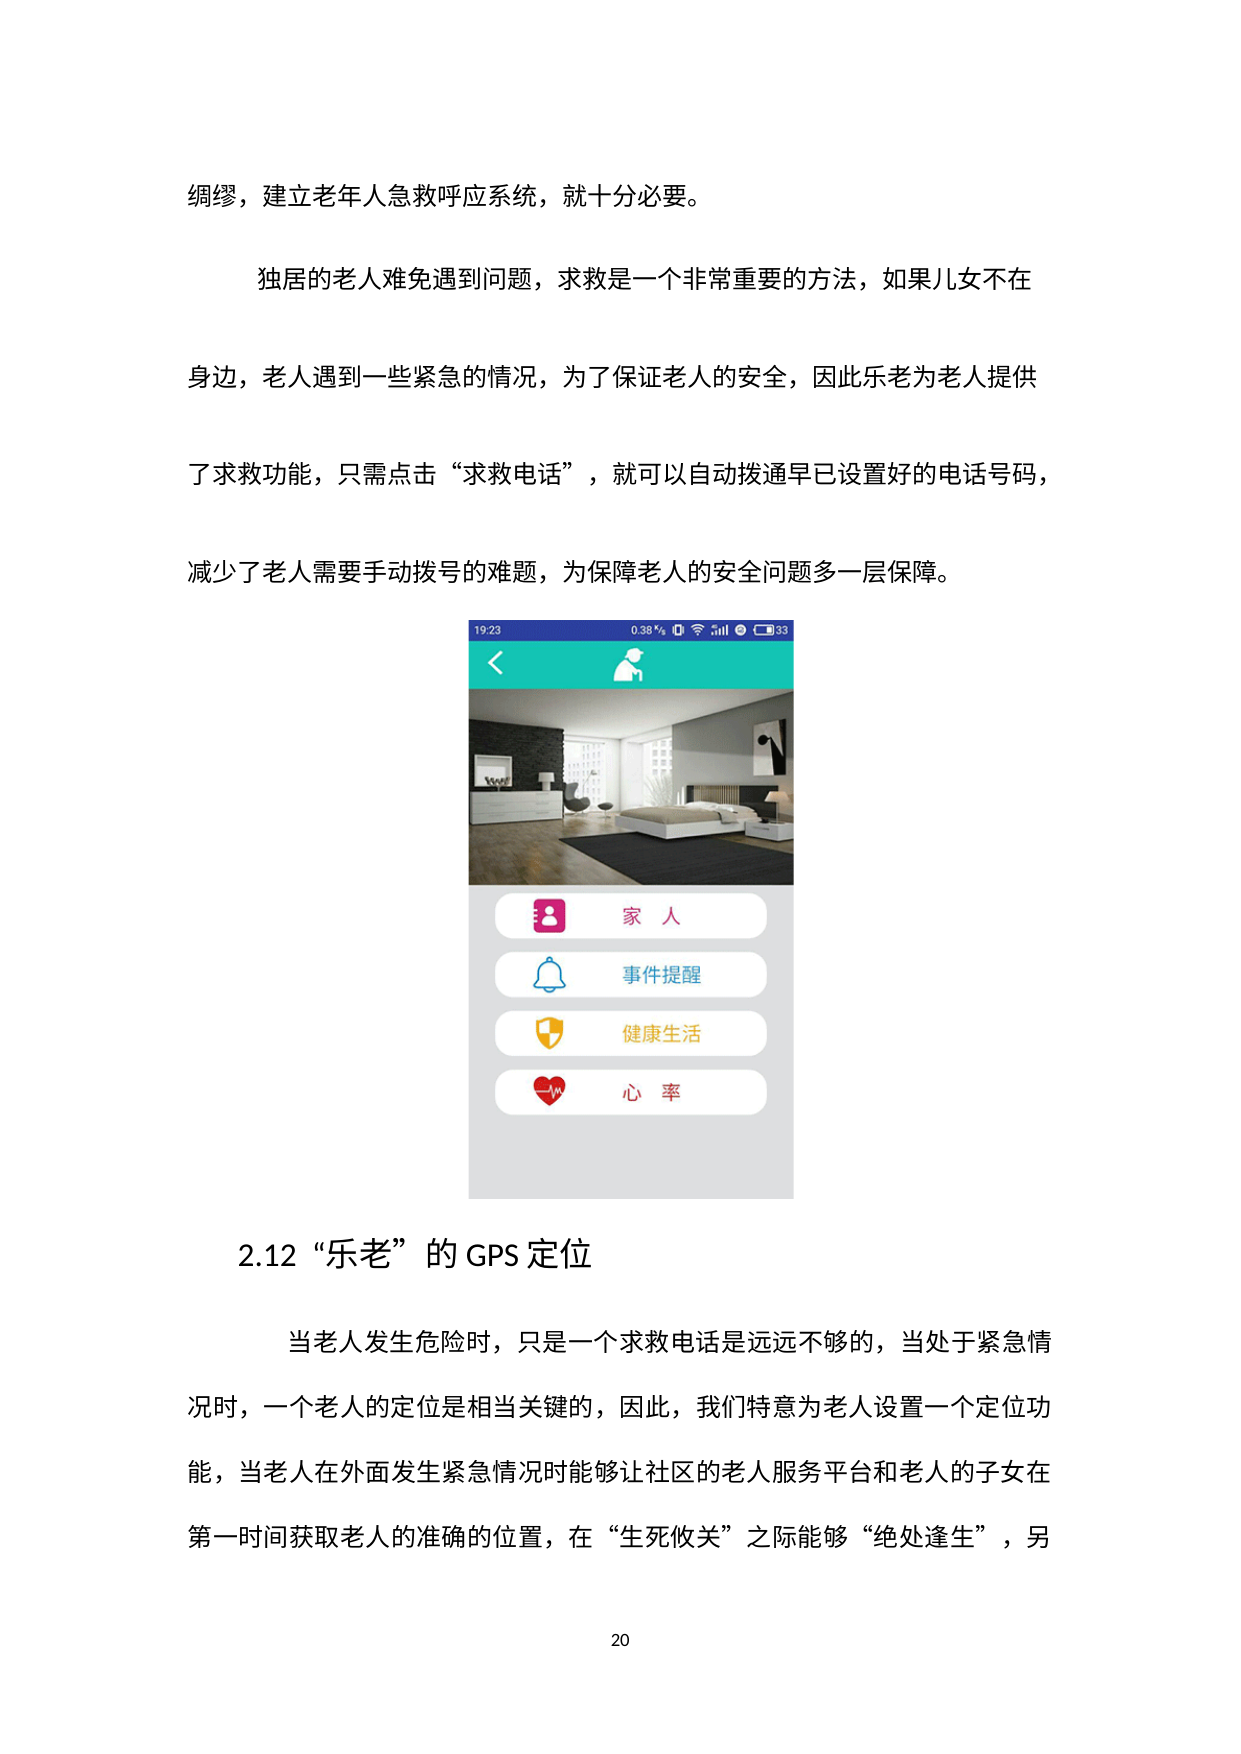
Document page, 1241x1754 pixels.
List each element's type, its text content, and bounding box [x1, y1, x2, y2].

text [187, 1308, 1053, 1568]
picture [468, 620, 794, 1199]
text 2.12 “乐老”的GPS定位 [237, 1219, 1053, 1284]
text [187, 162, 1053, 227]
text 独居的老人难免遇到问题，求救是一个非常重要的方法，如果儿女不在身边，老人遇到一些紧急的情况，为了保证老人的安全，因此乐老为老人提供了求救功能，只需点击“求救电话”，就可以自动拨通早已设置好的电话号码，减少了老人需要手动拨号的难题，为保障老人的安全问题多一层保障。 [187, 245, 1053, 603]
